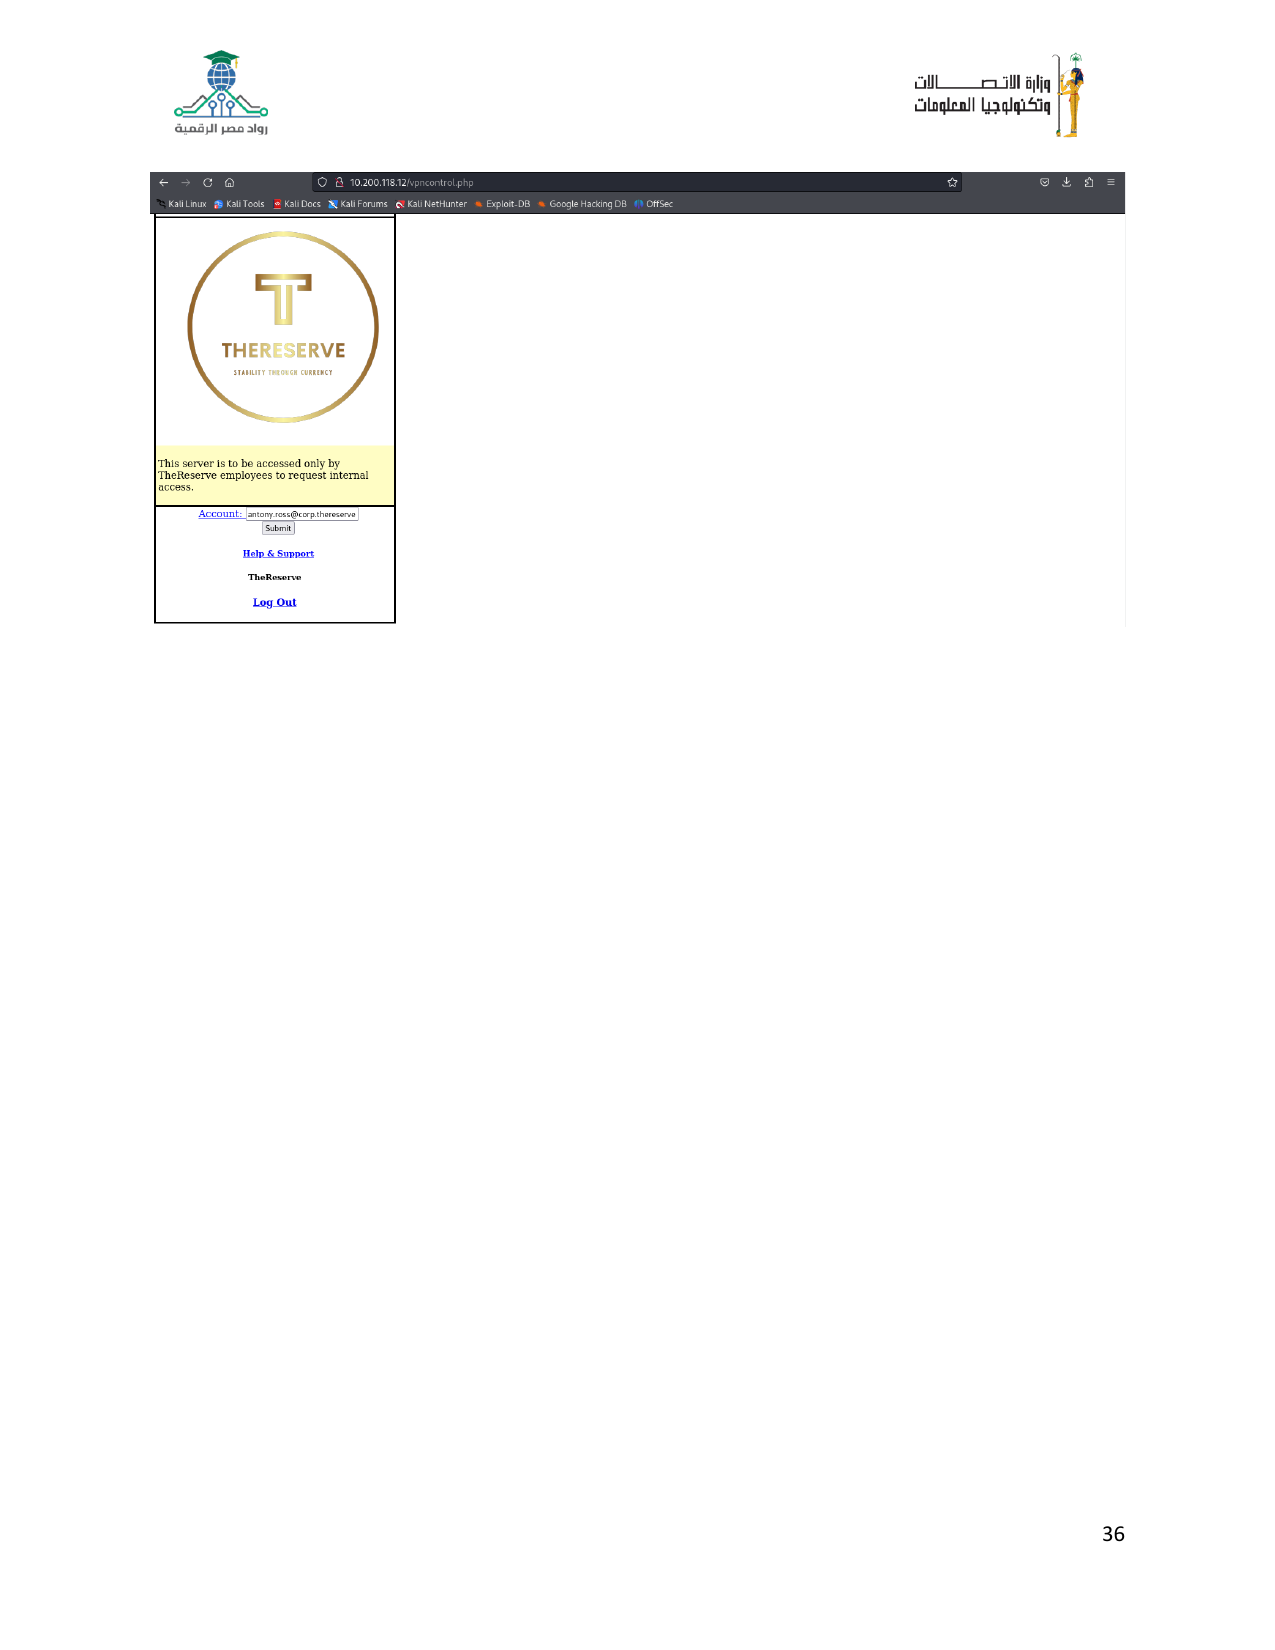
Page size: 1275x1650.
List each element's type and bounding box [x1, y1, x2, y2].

picture [150, 172, 1125, 627]
picture [883, 44, 1107, 148]
picture [150, 44, 289, 148]
